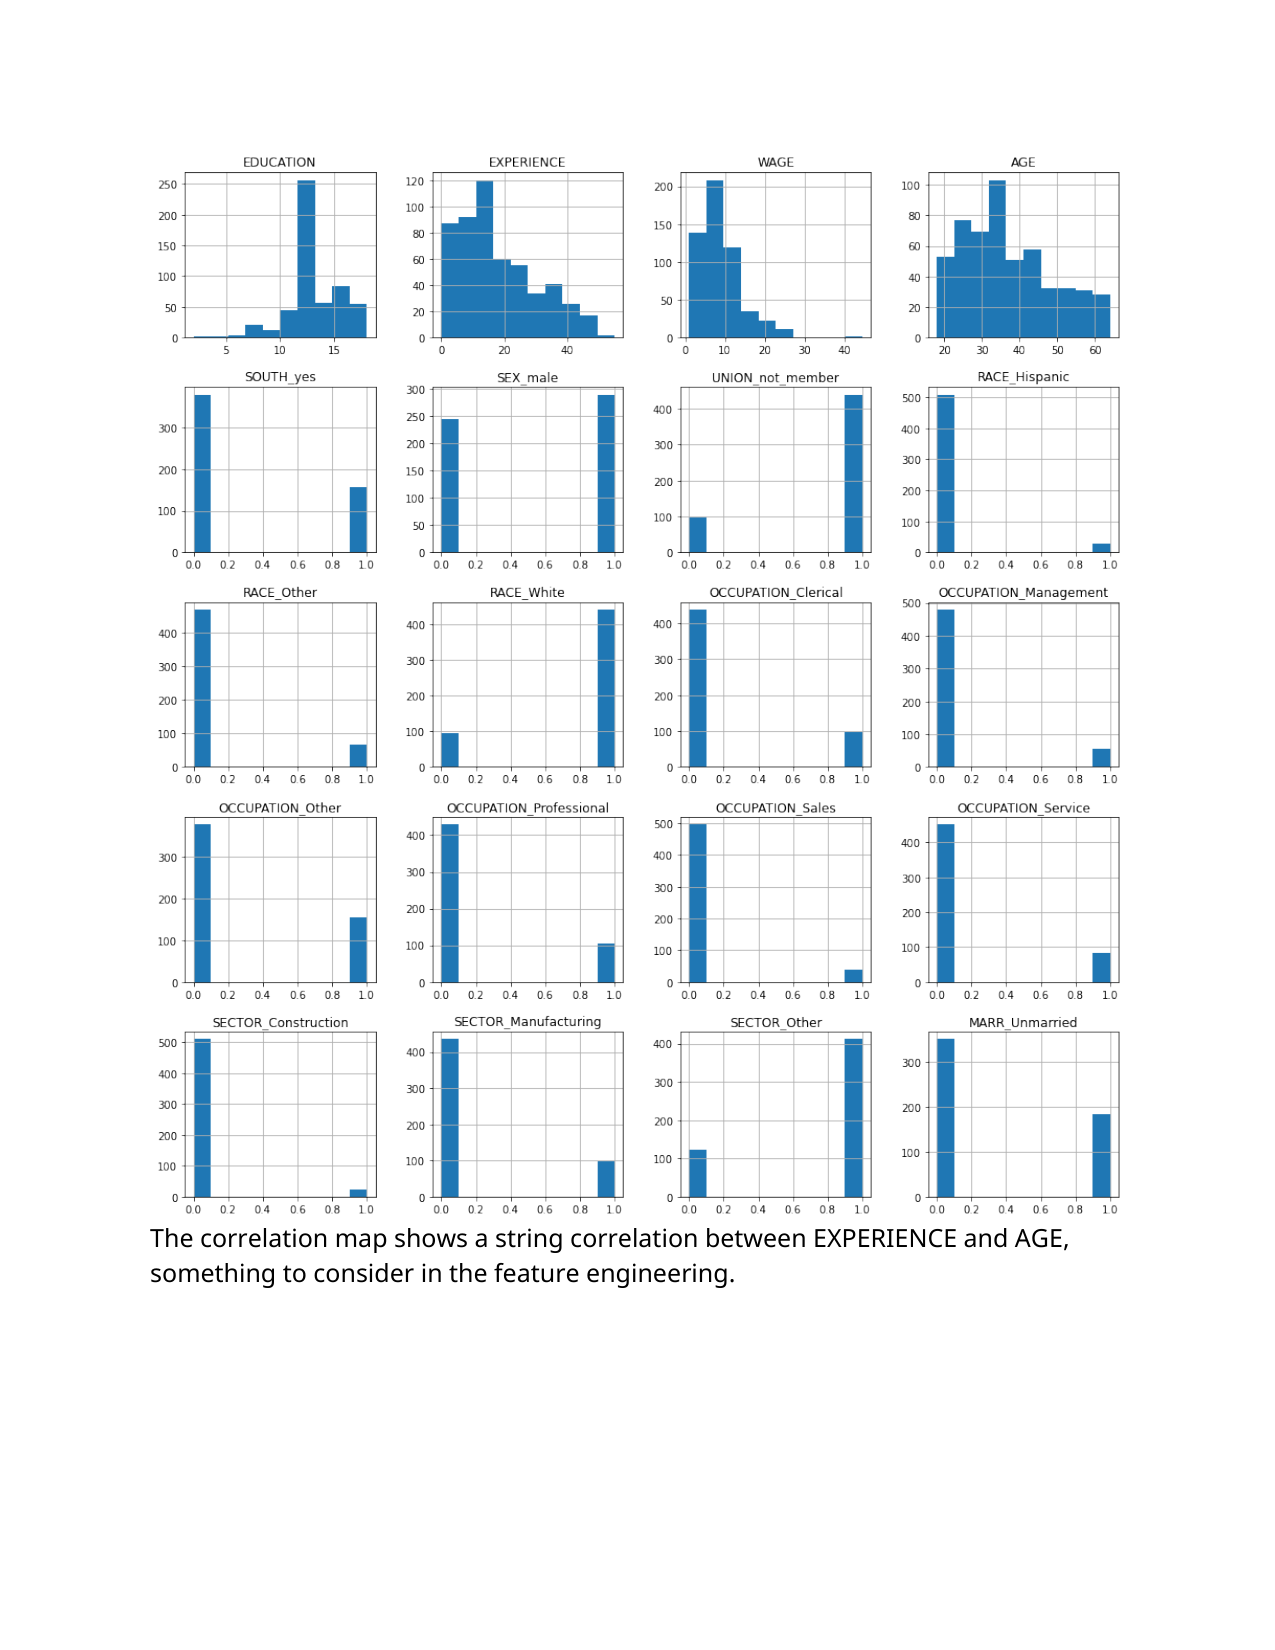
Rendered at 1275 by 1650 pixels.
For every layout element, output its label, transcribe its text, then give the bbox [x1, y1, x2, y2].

picture [150, 150, 1125, 1222]
text The correlation map shows a string correlation between EXPERIENCE and AGE, something to consider in the feature engineering. [150, 1222, 1125, 1289]
